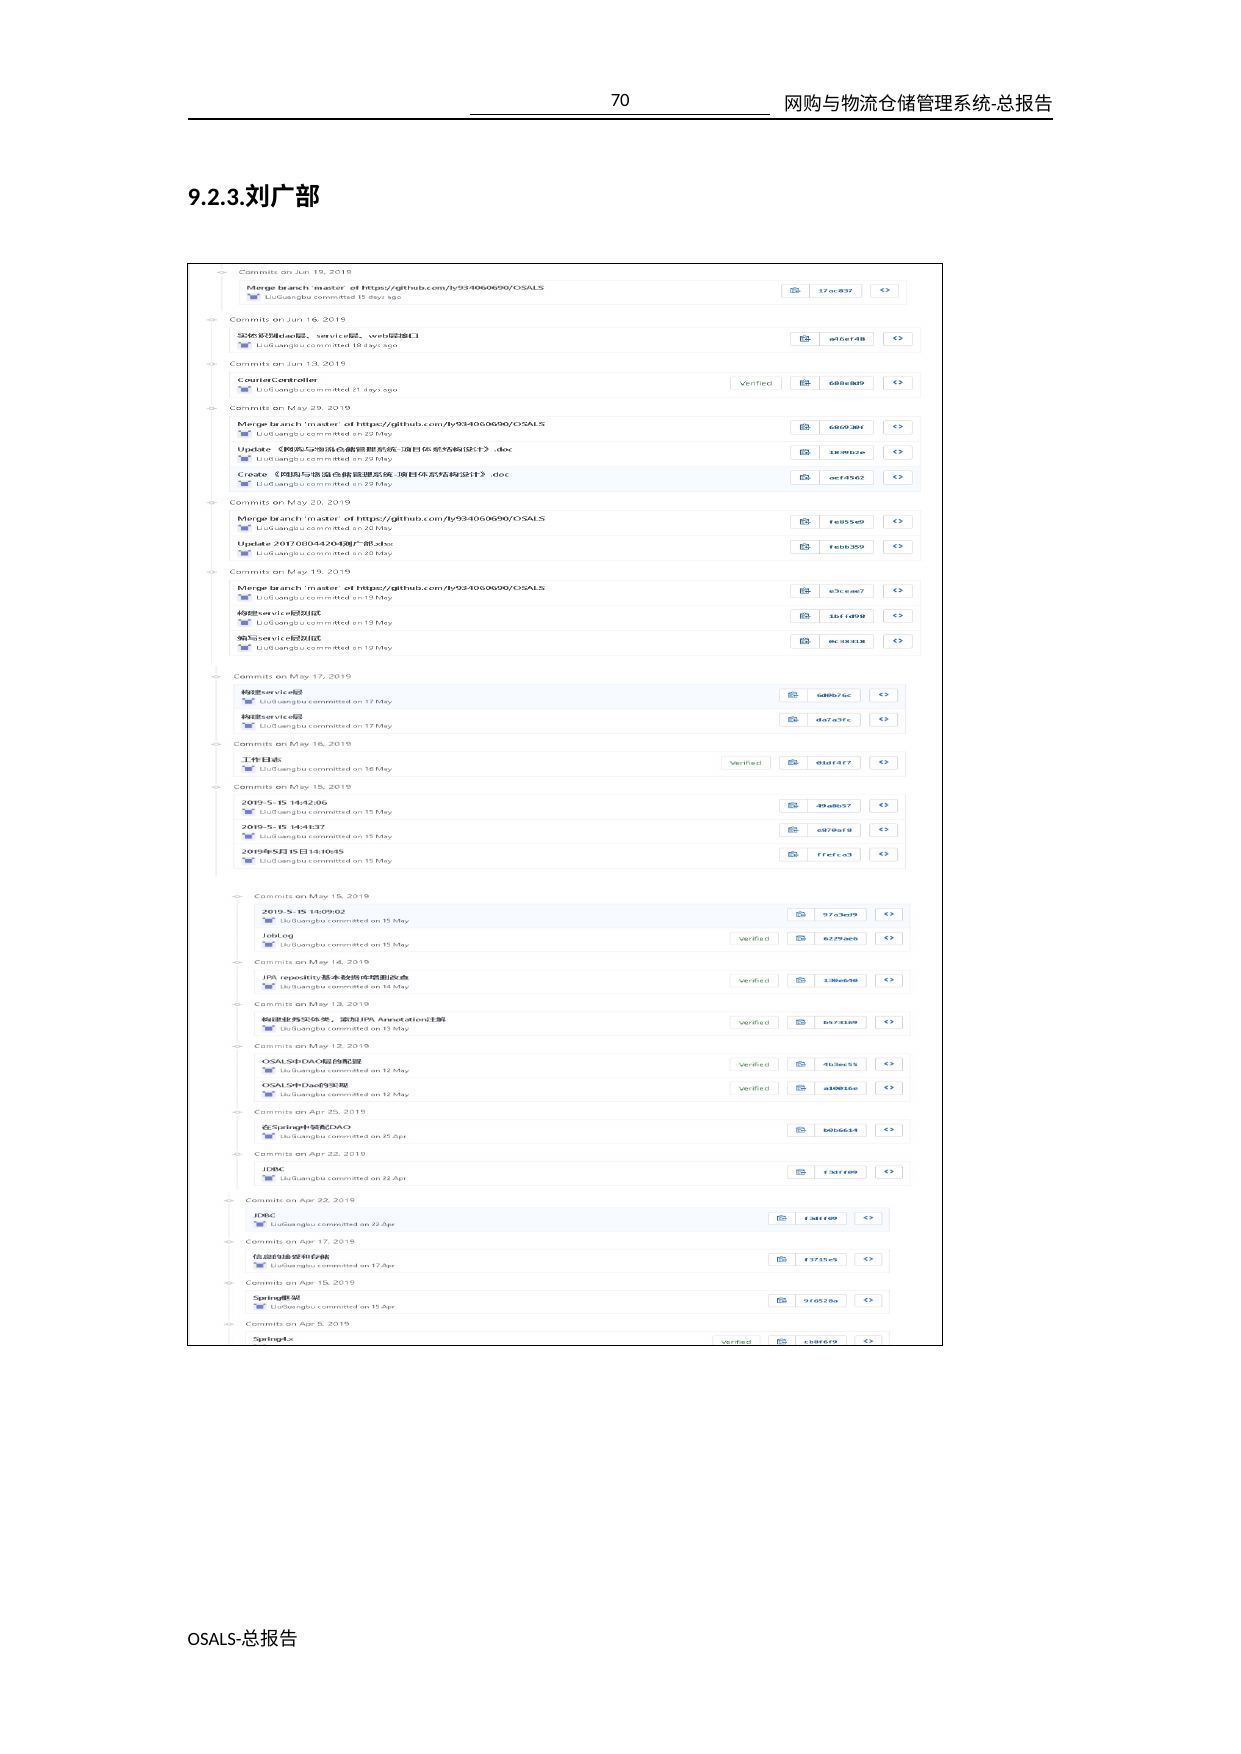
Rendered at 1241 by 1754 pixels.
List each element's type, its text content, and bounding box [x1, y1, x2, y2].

picture [188, 264, 942, 1345]
subtitle 9.2.3.刘广部 [187, 162, 1053, 227]
